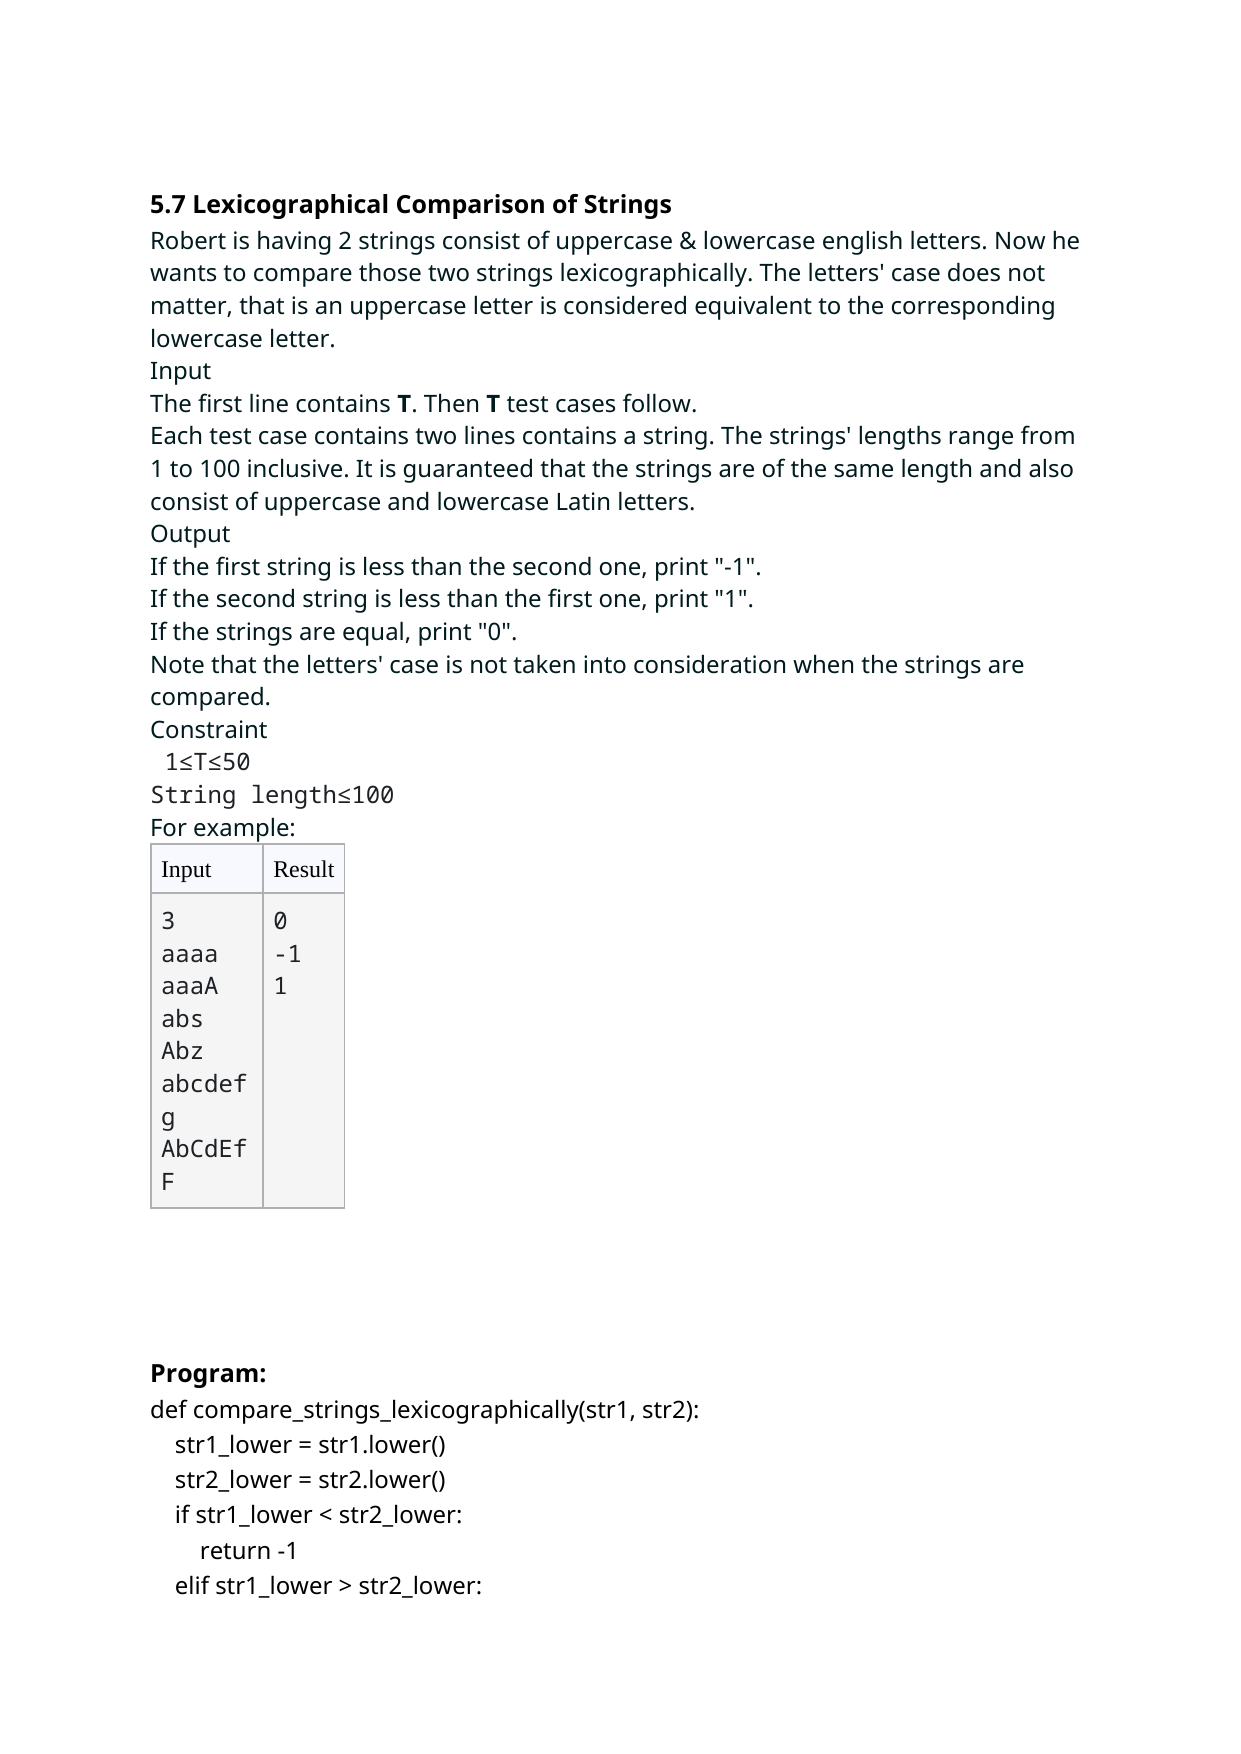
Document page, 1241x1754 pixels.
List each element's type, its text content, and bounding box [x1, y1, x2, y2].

text elif str1_lower > str2_lower: [150, 1569, 1090, 1601]
text String length≤100 [150, 778, 1090, 810]
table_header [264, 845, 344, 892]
text Each test case contains two lines contains a string. The strings' lengths range from 1 to 100 inclusive. It is guaranteed that the strings are of the same length and also consist of uppercase and lowercase Latin letters. [150, 419, 1090, 517]
text Input [150, 354, 1090, 387]
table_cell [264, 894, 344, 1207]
text If the first string is less than the second one, print "-1". If the second string is less than the first one, print "1". If the strings are equal, print "0". Note that the letters' case is not taken into consideration when the strings are compared. [150, 549, 1090, 713]
text The first line contains T. Then T test cases follow. [150, 387, 1090, 419]
text 5.7 Lexicographical Comparison of Strings [150, 187, 1090, 221]
text Output [150, 517, 1090, 549]
text def compare_strings_lexicographically(str1, str2): [150, 1393, 1090, 1425]
text return -1 [150, 1533, 1090, 1566]
text if str1_lower < str2_lower: [150, 1498, 1090, 1531]
text 1≤T≤50 [150, 745, 1090, 778]
text Program: [150, 1356, 1090, 1390]
text Constraint [150, 713, 1090, 745]
text Robert is having 2 strings consist of uppercase & lowercase english letters. Now he wants to compare those two strings lexicographically. The letters' case does not matter, that is an uppercase letter is considered equivalent to the corresponding lowercase letter. [150, 223, 1090, 354]
text For example: [150, 810, 1090, 843]
text str2_lower = str2.lower() [150, 1463, 1090, 1496]
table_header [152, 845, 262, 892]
text str1_lower = str1.lower() [150, 1428, 1090, 1460]
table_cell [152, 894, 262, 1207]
